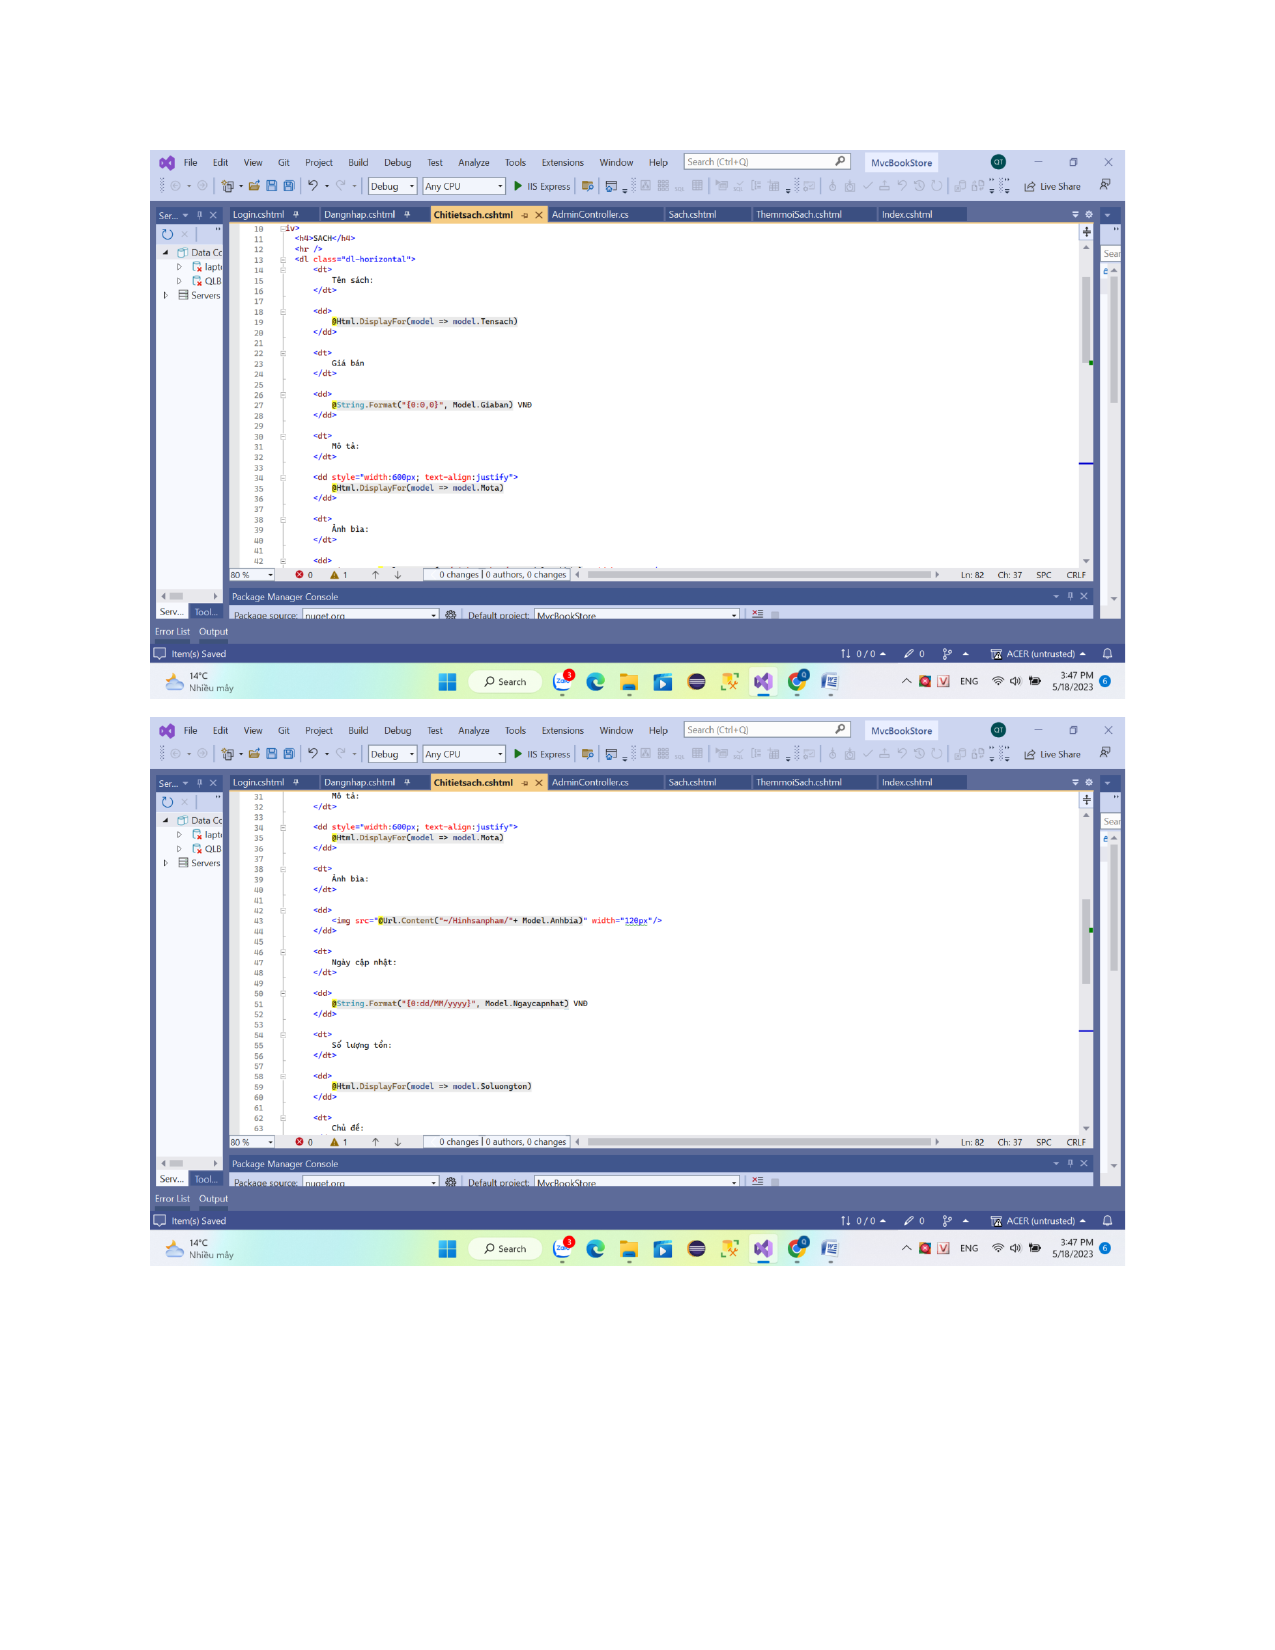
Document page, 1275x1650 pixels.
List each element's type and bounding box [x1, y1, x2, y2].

picture [150, 150, 1125, 699]
picture [150, 717, 1125, 1266]
